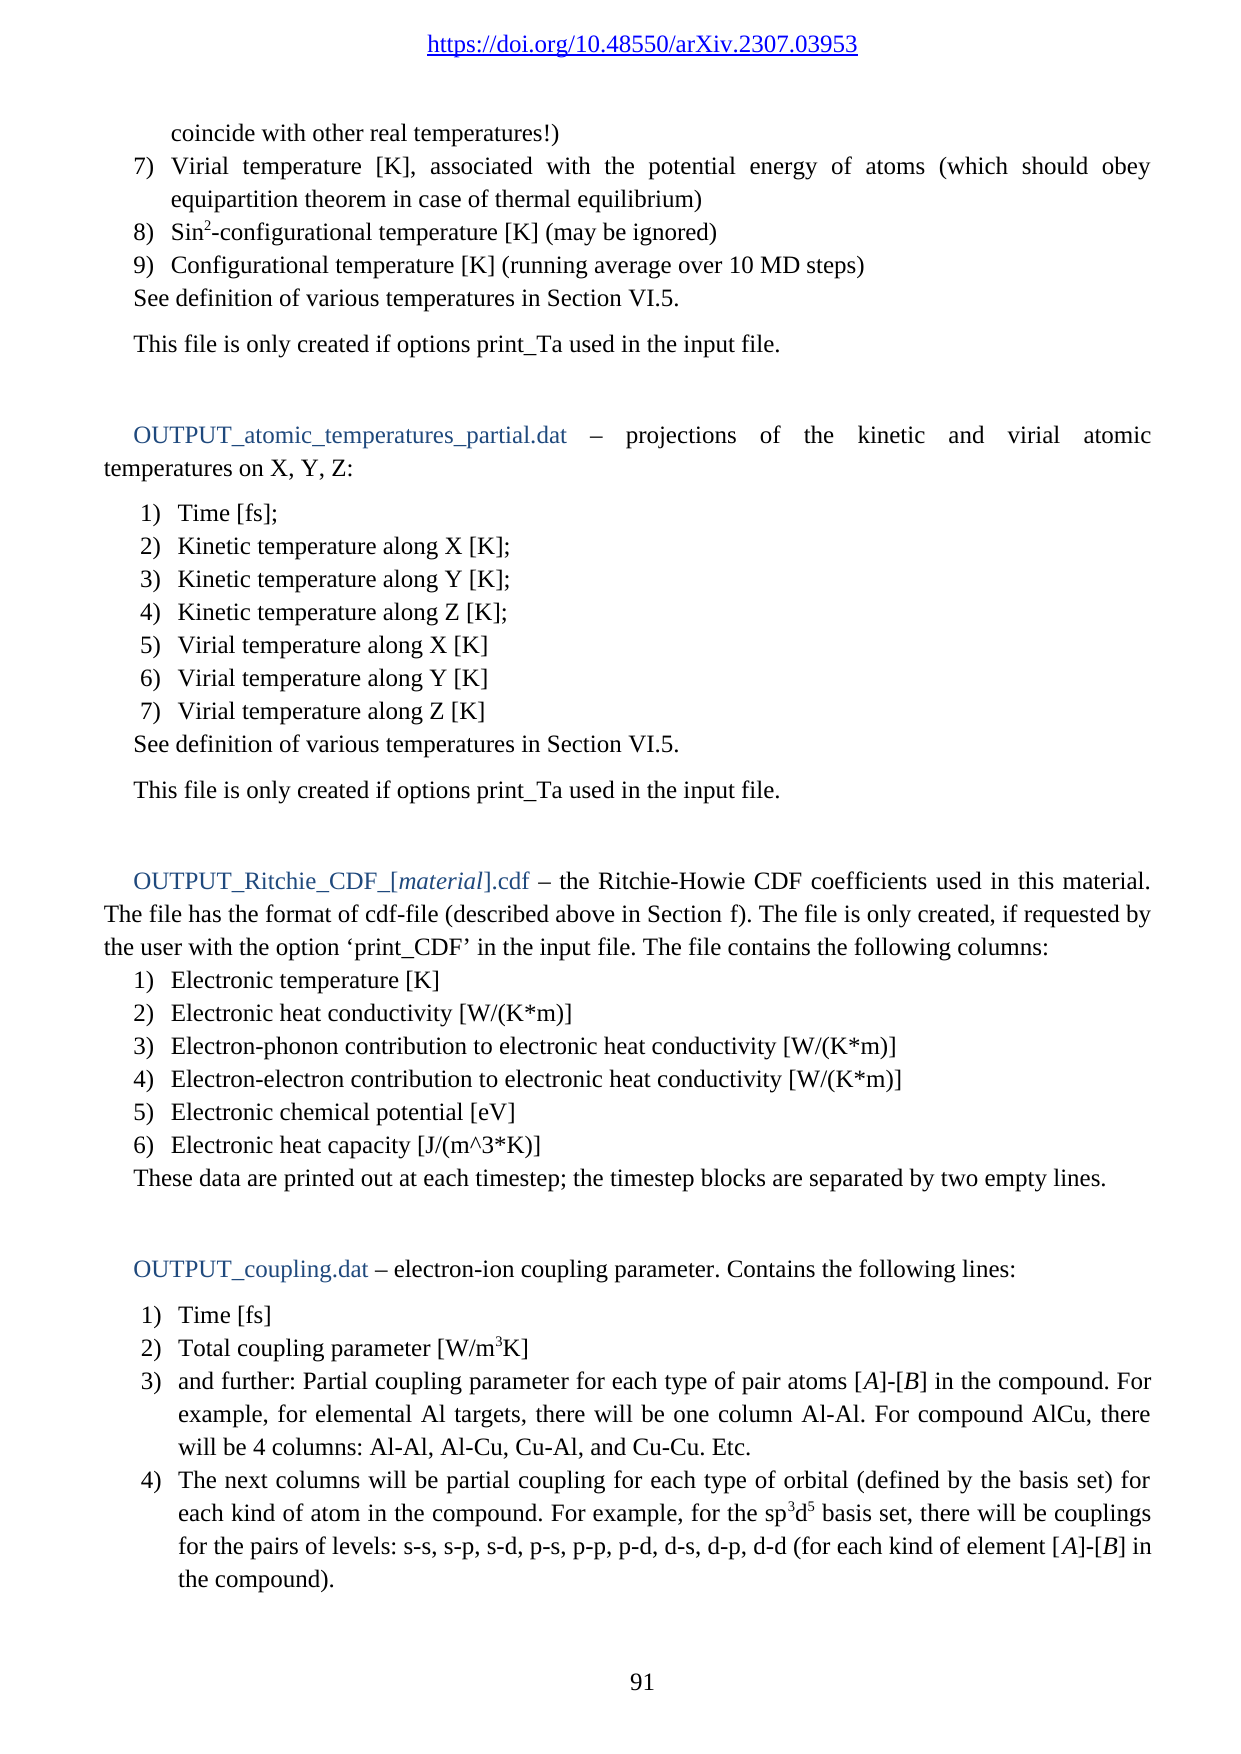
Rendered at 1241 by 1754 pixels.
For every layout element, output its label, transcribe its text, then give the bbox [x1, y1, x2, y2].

list Electronic temperature [K] [133, 965, 1152, 994]
text This file is only created if options print_Ta used in the input file. [103, 775, 1152, 804]
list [133, 118, 1152, 147]
list Time [fs]; [140, 498, 1152, 527]
list Kinetic temperature along X [K]; [140, 531, 1152, 560]
list Kinetic temperature along Y [K]; [140, 564, 1152, 593]
list Virial temperature [K], associated with the potential energy of atoms (which should obey equipartition theorem in case of thermal equilibrium) [133, 151, 1152, 213]
list Electron-electron contribution to electronic heat conductivity [W/(K*m)] [133, 1064, 1152, 1093]
text See definition of various temperatures in Section VI.5. [103, 283, 1152, 312]
list Electronic heat capacity [J/(m^3*K)] [133, 1130, 1152, 1159]
list Kinetic temperature along Z [K]; [140, 597, 1152, 626]
text OUTPUT_Ritchie_CDF_[material].cdf – the Ritchie-Howie CDF coefficients used in this material. The file has the format of cdf-file (described above in Section f). The file is only created, if requested by the user with the option ‘print_CDF’ in the input file. The file contains the following columns: [103, 866, 1152, 961]
text See definition of various temperatures in Section VI.5. [103, 729, 1152, 758]
list Configurational temperature [K] (running average over 10 MD steps) [133, 250, 1152, 279]
list Virial temperature along X [K] [140, 630, 1152, 659]
list Virial temperature along Z [K] [140, 696, 1152, 725]
list Electronic heat conductivity [W/(K*m)] [133, 998, 1152, 1027]
list Electronic chemical potential [eV] [133, 1097, 1152, 1126]
list Electron-phonon contribution to electronic heat conductivity [W/(K*m)] [133, 1031, 1152, 1060]
list Total coupling parameter [W/m3K] [141, 1333, 1152, 1362]
text These data are printed out at each timestep; the timestep blocks are separated by two empty lines. [103, 1163, 1152, 1192]
list Time [fs] [141, 1300, 1152, 1328]
list and further: Partial coupling parameter for each type of pair atoms [A]-[B] in the compound. For example, for elemental Al targets, there will be one column Al-Al. For compound AlCu, there will be 4 columns: Al-Al, Al-Cu, Cu-Al, and Cu-Cu. Etc. [141, 1366, 1152, 1461]
list Virial temperature along Y [K] [140, 663, 1152, 692]
text This file is only created if options print_Ta used in the input file. [103, 329, 1152, 357]
text OUTPUT_atomic_temperatures_partial.dat – projections of the kinetic and virial atomic temperatures on X, Y, Z: [103, 420, 1152, 482]
list The next columns will be partial coupling for each type of orbital (defined by the basis set) for each kind of atom in the compound. For example, for the sp3d5 basis set, there will be couplings for the pairs of levels: s-s, s-p, s-d, p-s, p-p, p-d, d-s, d-p, d-d (for each kind of element [A]-[B] in the compound). [141, 1465, 1152, 1593]
text OUTPUT_coupling.dat – electron-ion coupling parameter. Contains the following lines: [103, 1254, 1152, 1283]
list Sin2-configurational temperature [K] (may be ignored) [133, 217, 1152, 246]
